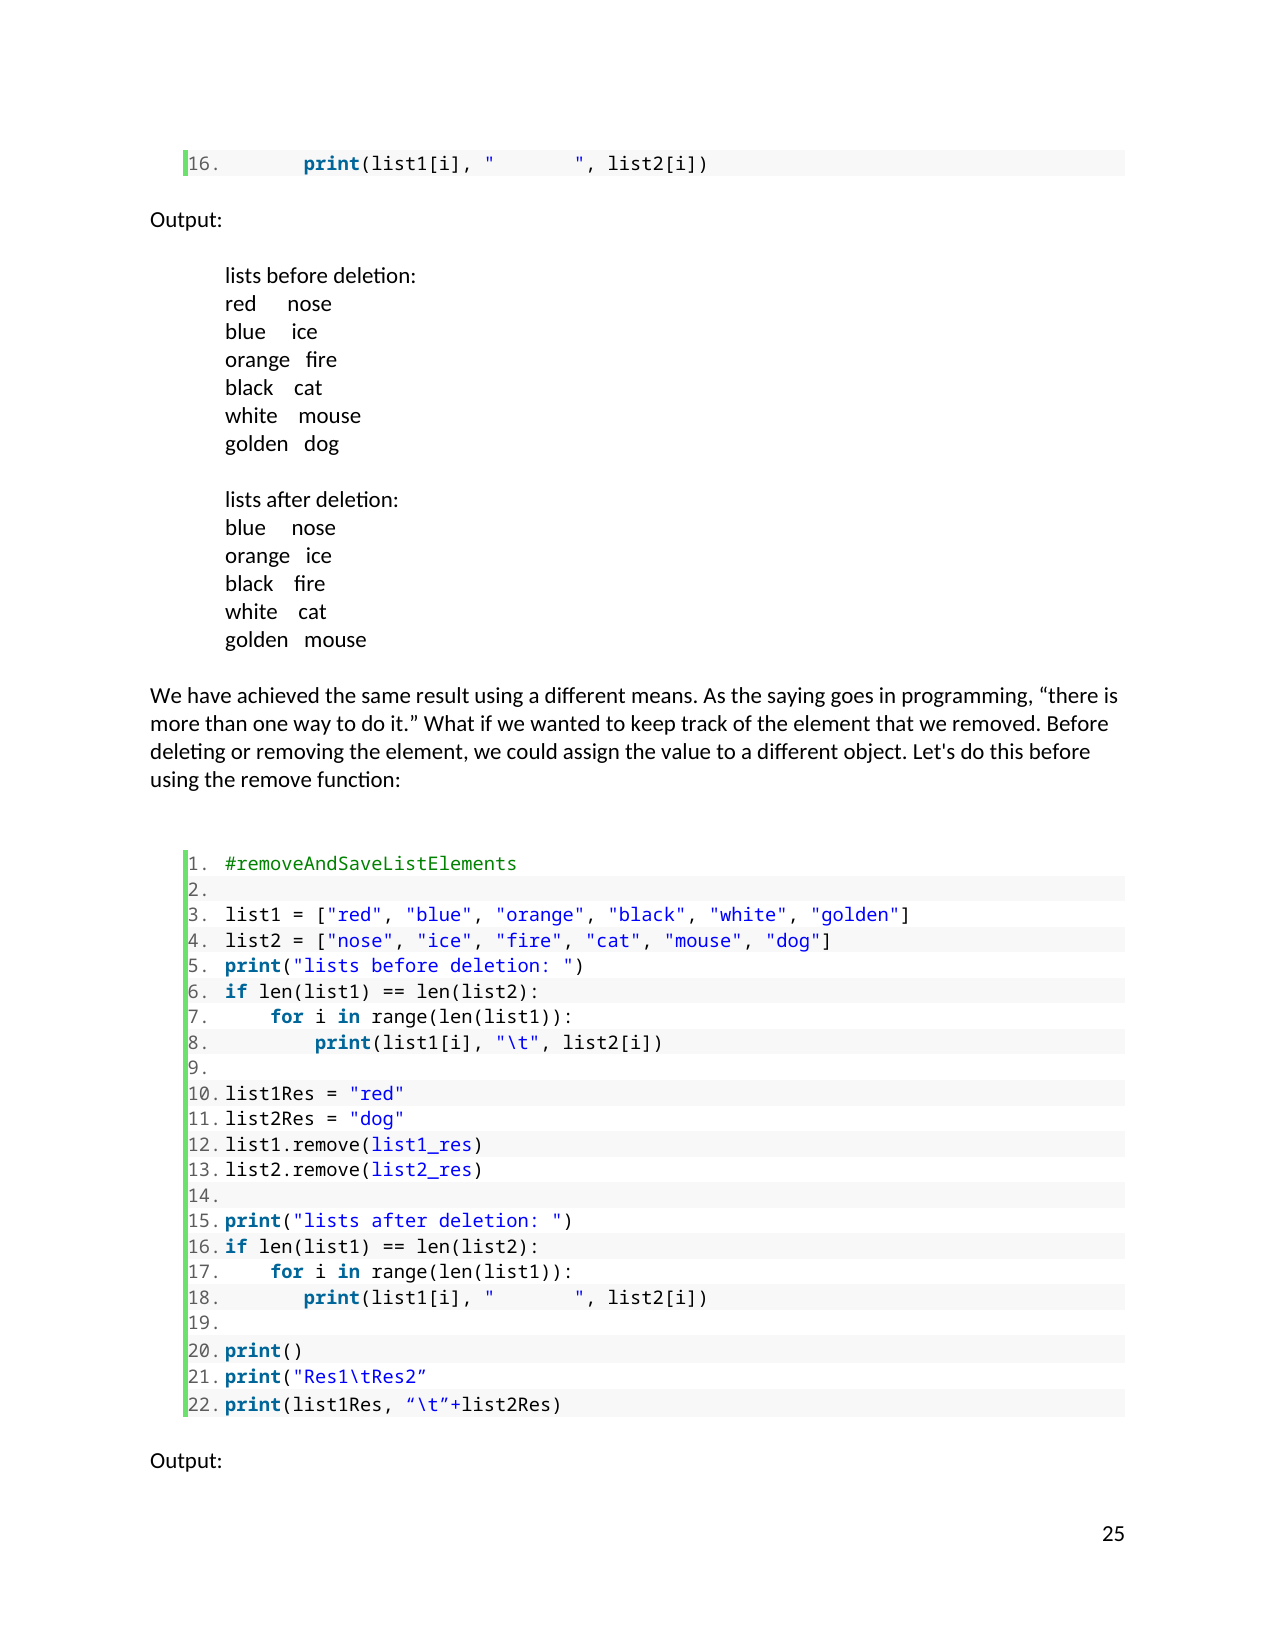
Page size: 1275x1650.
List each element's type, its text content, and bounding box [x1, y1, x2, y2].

list print("lists after deletion: ") [188, 1208, 1125, 1233]
list print(list1Res, “\t”+list2Res) [188, 1389, 1125, 1417]
list print() [188, 1335, 1125, 1363]
list print(list1[i], " ", list2[i]) [188, 1284, 1125, 1310]
text blue nose [225, 513, 1125, 541]
list for i in range(len(list1)): [188, 1259, 1125, 1284]
text lists before deletion: [225, 261, 1125, 289]
list list1Res = "red" [188, 1080, 1125, 1106]
text golden mouse [225, 625, 1125, 653]
text golden dog [225, 429, 1125, 457]
text black fire [225, 569, 1125, 597]
text white mouse [225, 401, 1125, 429]
text black cat [225, 373, 1125, 401]
text We have achieved the same result using a different means. As the saying goes in programming, “there is more than one way to do it.” What if we wanted to keep track of the element that we removed. Before deleting or removing the element, we could assign the value to a different object. Let's do this before using the remove function: [150, 681, 1125, 793]
text Output: [150, 205, 1125, 233]
list for i in range(len(list1)): [188, 1003, 1125, 1029]
list if len(list1) == len(list2): [188, 978, 1125, 1003]
list list1 = ["red", "blue", "orange", "black", "white", "golden"] [188, 901, 1125, 927]
list print("lists before deletion: ") [188, 952, 1125, 978]
text white cat [225, 597, 1125, 625]
text red nose [225, 289, 1125, 317]
list list2 = ["nose", "ice", "fire", "cat", "mouse", "dog"] [188, 927, 1125, 952]
list print(list1[i], "\t", list2[i]) [188, 1029, 1125, 1054]
list list1.remove(list1_res) [188, 1131, 1125, 1157]
list list2Res = "dog" [188, 1106, 1125, 1131]
text lists after deletion: [225, 485, 1125, 513]
list list2.remove(list2_res) [188, 1157, 1125, 1182]
text orange ice [225, 541, 1125, 569]
text orange fire [225, 345, 1125, 373]
text blue ice [225, 317, 1125, 345]
list if len(list1) == len(list2): [188, 1233, 1125, 1259]
list print("Res1\tRes2” [188, 1363, 1125, 1389]
list print(list1[i], " ", list2[i]) [188, 150, 1125, 176]
list #removeAndSaveListElements [188, 850, 1125, 876]
text Output: [150, 1446, 1125, 1474]
